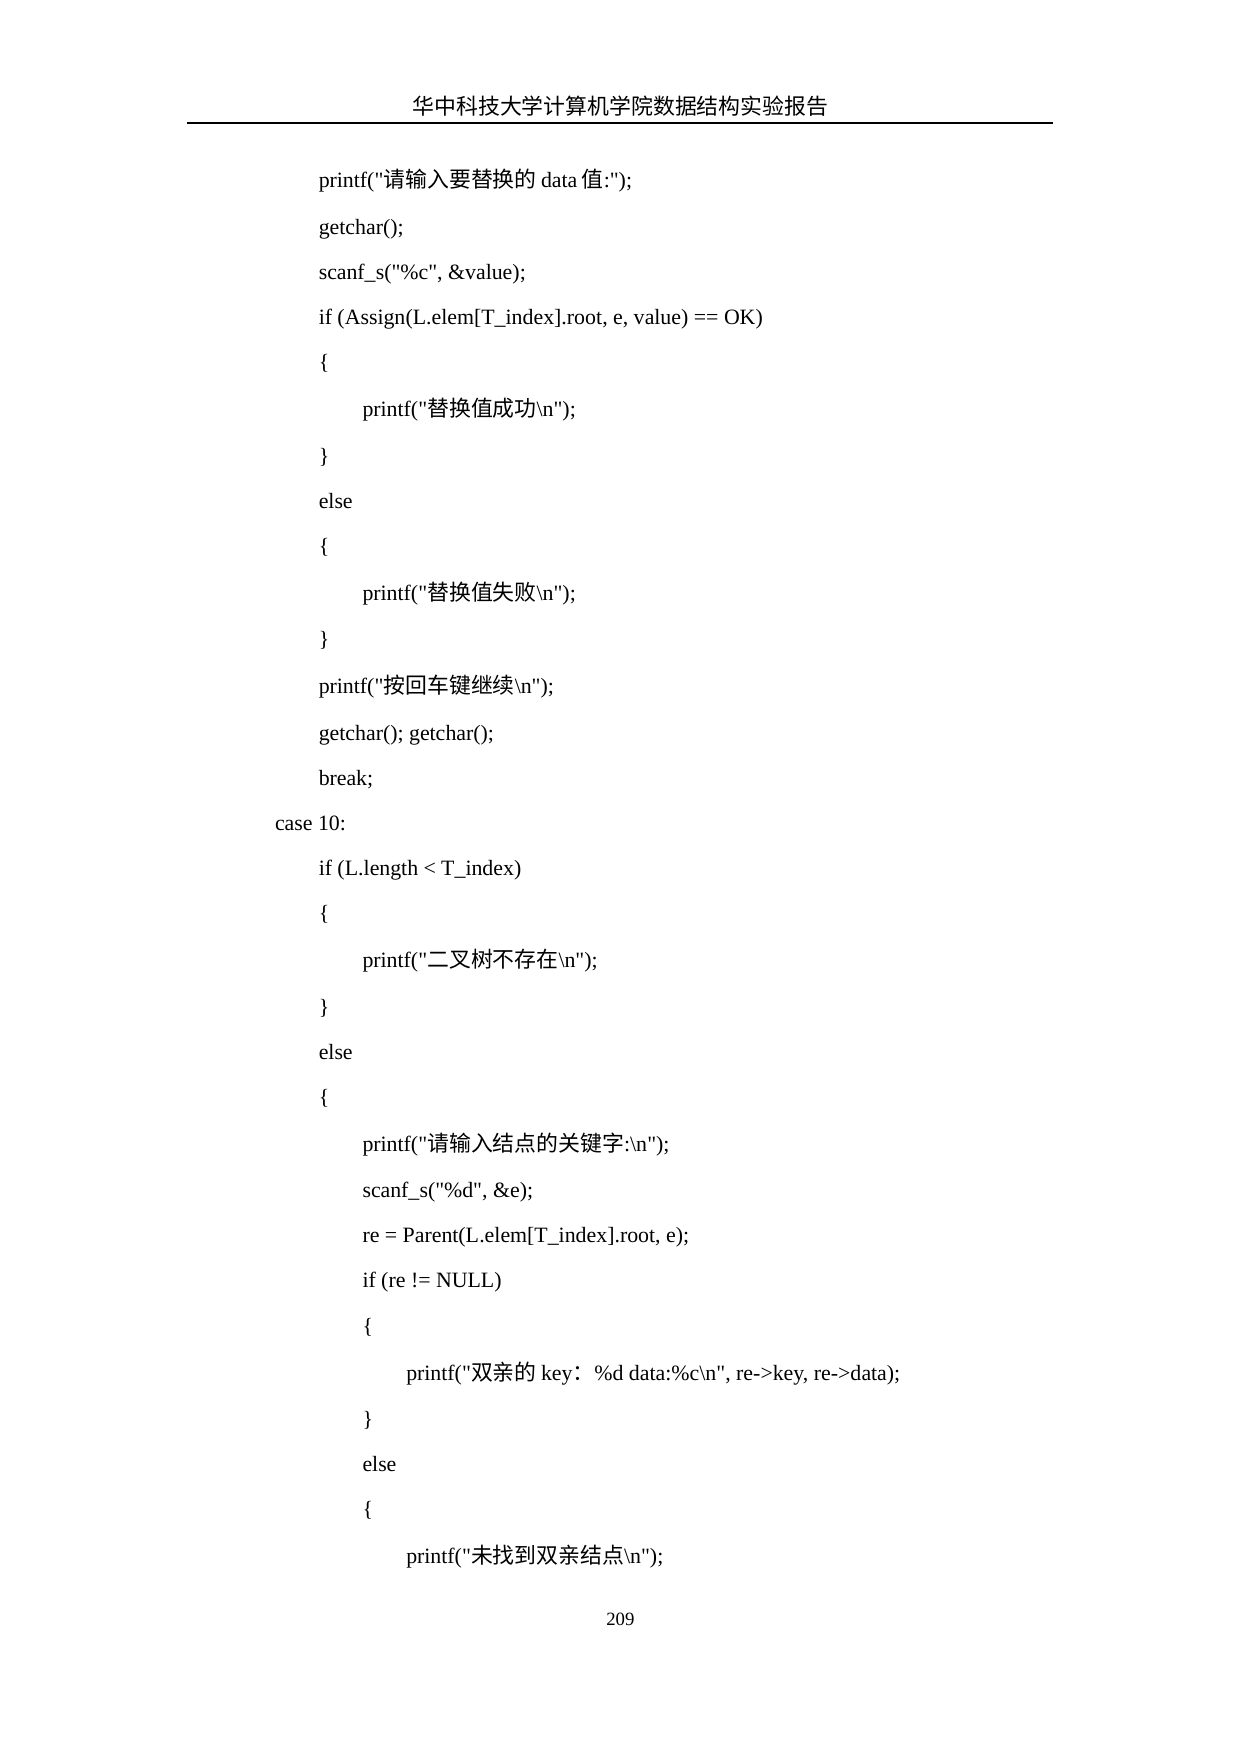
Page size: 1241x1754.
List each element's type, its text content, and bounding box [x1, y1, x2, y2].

text if (Assign(L.elem[T_index].root, e, value) == OK) [187, 301, 1053, 333]
text printf("替换值成功\n"); [187, 391, 1053, 423]
text { [187, 1493, 1053, 1525]
text } [187, 623, 1053, 655]
text { [187, 897, 1053, 929]
text else [187, 484, 1053, 517]
text printf("未找到双亲结点\n"); [187, 1538, 1053, 1570]
text scanf_s("%c", &value); [187, 255, 1053, 288]
text else [187, 1447, 1053, 1480]
text } [187, 439, 1053, 472]
text printf("请输入要替换的data值:"); [187, 162, 1053, 194]
text case 10: [187, 806, 1053, 839]
text printf("二叉树不存在\n"); [187, 942, 1053, 974]
text break; [187, 761, 1053, 794]
text else [187, 1035, 1053, 1068]
text } [187, 1402, 1053, 1435]
text if (re != NULL) [187, 1264, 1053, 1296]
text scanf_s("%d", &e); [187, 1174, 1053, 1206]
text { [187, 1080, 1053, 1113]
text } [187, 990, 1053, 1022]
text { [187, 1309, 1053, 1341]
text printf("替换值失败\n"); [187, 574, 1053, 607]
text getchar(); [187, 210, 1053, 243]
text printf("按回车键继续\n"); [187, 668, 1053, 700]
text re = Parent(L.elem[T_index].root, e); [187, 1219, 1053, 1251]
text printf("双亲的key：%d data:%c\n", re->key, re->data); [187, 1354, 1053, 1387]
text { [187, 346, 1053, 378]
text printf("请输入结点的关键字:\n"); [187, 1125, 1053, 1158]
text getchar(); getchar(); [187, 716, 1053, 749]
text if (L.length < T_index) [187, 851, 1053, 884]
text { [187, 529, 1053, 562]
